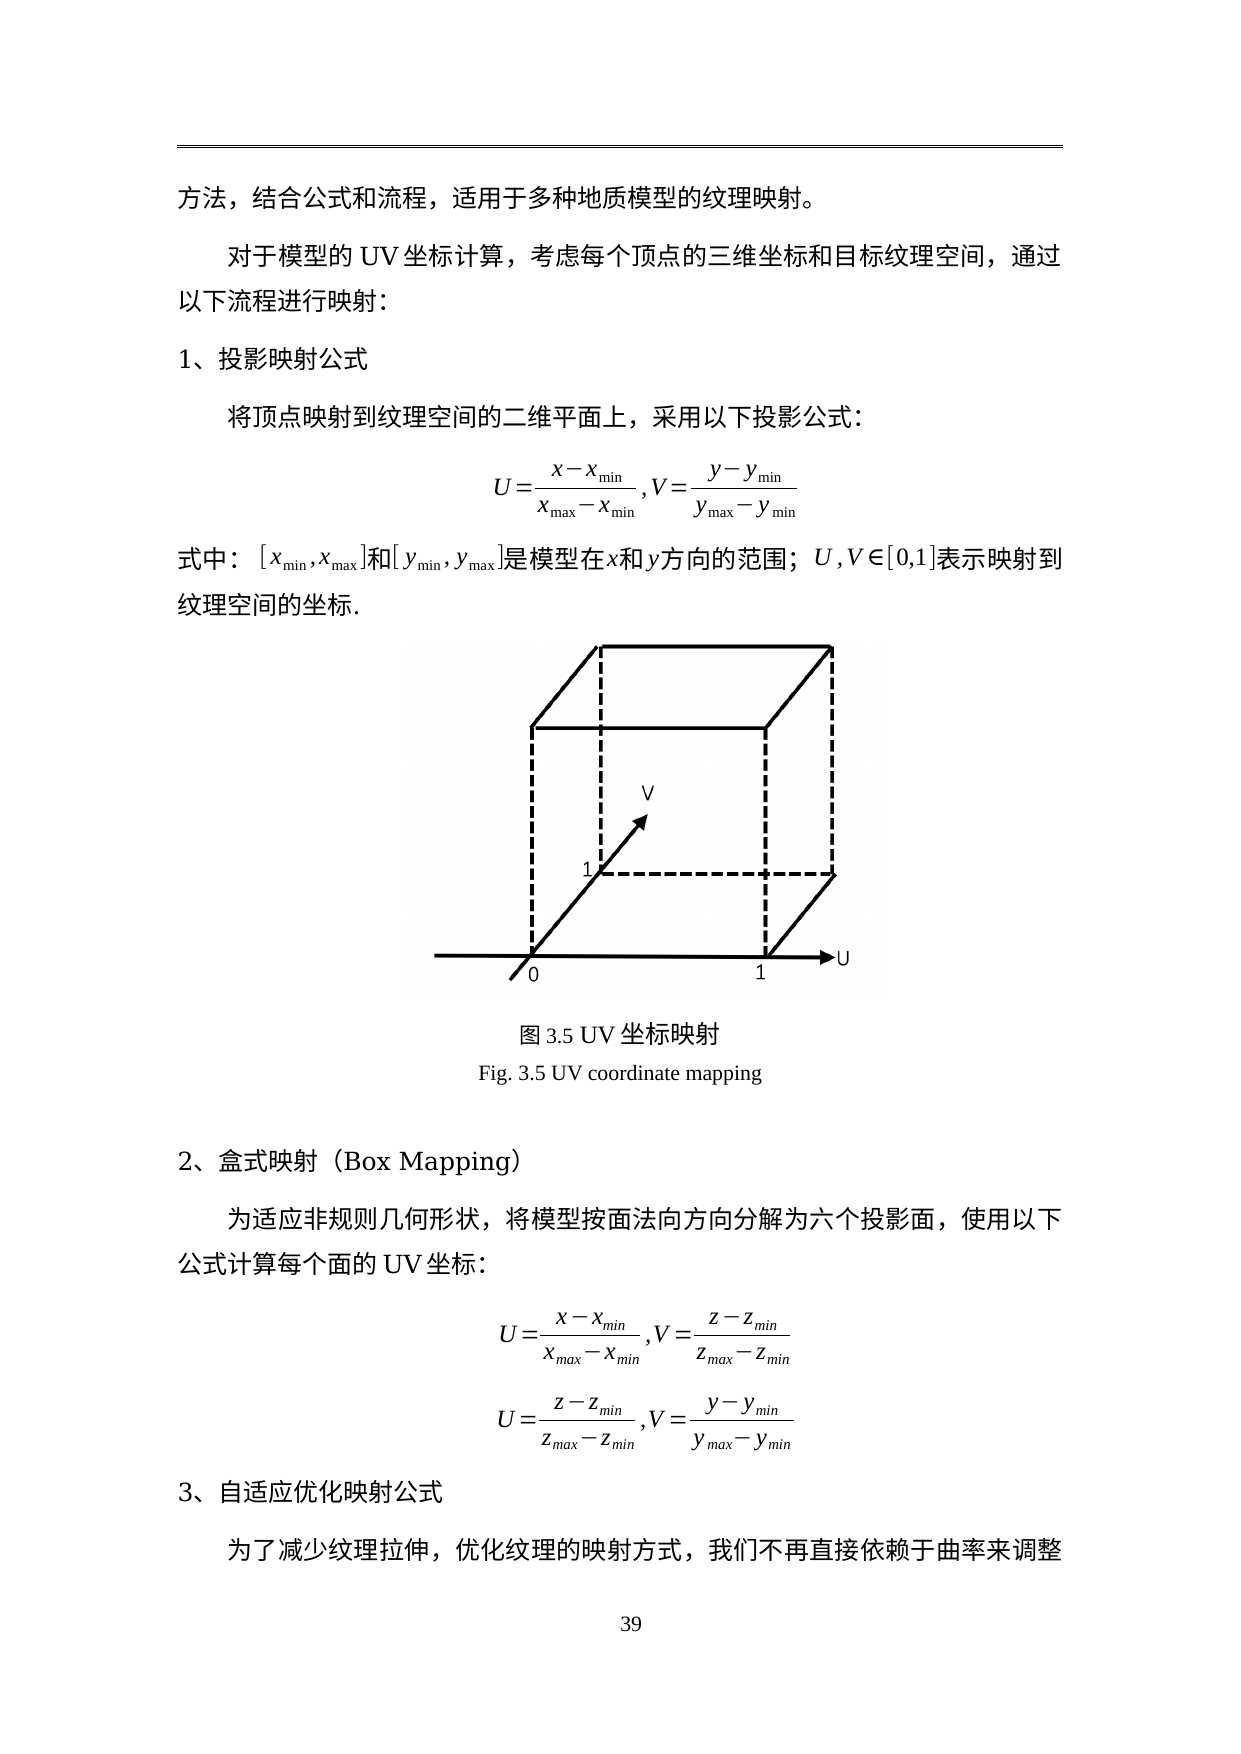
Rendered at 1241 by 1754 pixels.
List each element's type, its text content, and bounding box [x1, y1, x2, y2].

text 将顶点映射到纹理空间的二维平面上，采用以下投影公式： [177, 397, 1063, 433]
text 3、自适应优化映射公式 [177, 1472, 1063, 1509]
text 2、盒式映射（Box Mapping） [177, 1141, 1063, 1178]
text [177, 178, 1063, 214]
text Fig. 3.5 UV coordinate mapping [177, 1060, 1063, 1085]
text 1、投影映射公式 [177, 339, 1063, 375]
text 对于模型的UV坐标计算，考虑每个顶点的三维坐标和目标纹理空间，通过以下流程进行映射： [177, 236, 1063, 318]
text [177, 1530, 1063, 1567]
text 为适应非规则几何形状，将模型按面法向方向分解为六个投影面，使用以下公式计算每个面的UV坐标： [177, 1199, 1063, 1281]
text 式中： 和是模型在和方向的范围；表示映射到纹理空间的坐标. [177, 540, 1063, 621]
picture [401, 643, 889, 996]
text 图3.5 UV坐标映射 [177, 1014, 1063, 1051]
